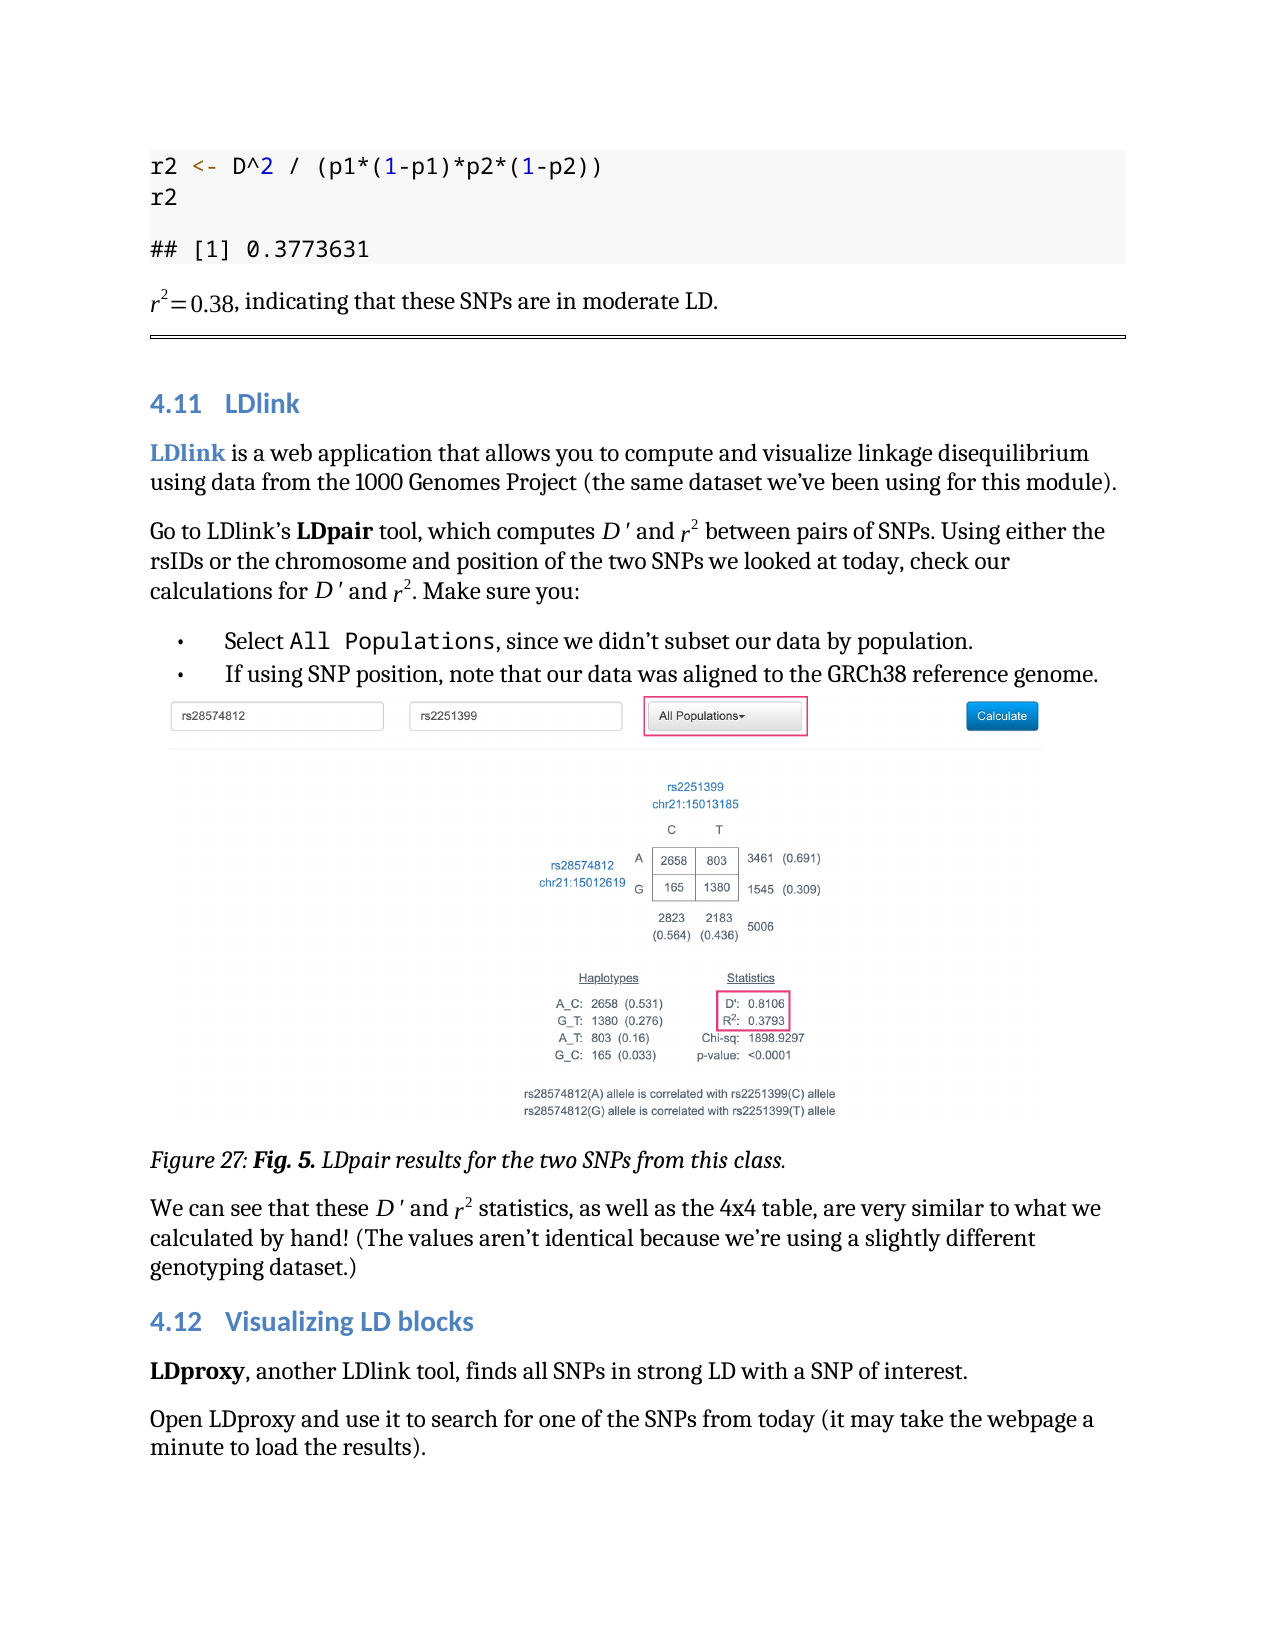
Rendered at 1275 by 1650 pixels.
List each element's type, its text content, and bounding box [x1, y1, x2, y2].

text LDproxy, another LDlink tool, finds all SNPs in strong LD with a SNP of interest. [150, 1357, 1125, 1386]
text We can see that these and statistics, as well as the 4x4 table, are very similar to what we calculated by hand! (The values aren’t identical because we’re using a slightly different genotyping dataset.) [150, 1193, 1125, 1282]
picture [168, 692, 1044, 1125]
text ## [1] 0.3773631 [150, 233, 1125, 264]
list Select All Populations, since we didn’t subset our data by population. [175, 625, 1125, 657]
text Open LDproxy and use it to search for one of the SNPs from today (it may take the webpage a minute to load the results). [150, 1404, 1125, 1462]
list If using SNP position, note that our data was aligned to the GRCh38 reference genome. [175, 660, 1125, 689]
text Go to LDlink’s LDpair tool, which computes and between pairs of SNPs. Using either the rsIDs or the chromosome and position of the two SNPs we looked at today, check our calculations for and . Make sure you: [150, 516, 1125, 607]
subtitle 4.11 LDlink [150, 385, 1125, 421]
text , indicating that these SNPs are in moderate LD. [150, 285, 1125, 317]
text r2 <- D^2 / (p1*(1-p1)*p2*(1-p2)) r2 [177, 150, 1125, 212]
subtitle 4.12 Visualizing LD blocks [150, 1303, 1125, 1338]
text LDlink is a web application that allows you to compute and visualize linkage disequilibrium using data from the 1000 Genomes Project (the same dataset we’ve been using for this module). [150, 439, 1125, 497]
